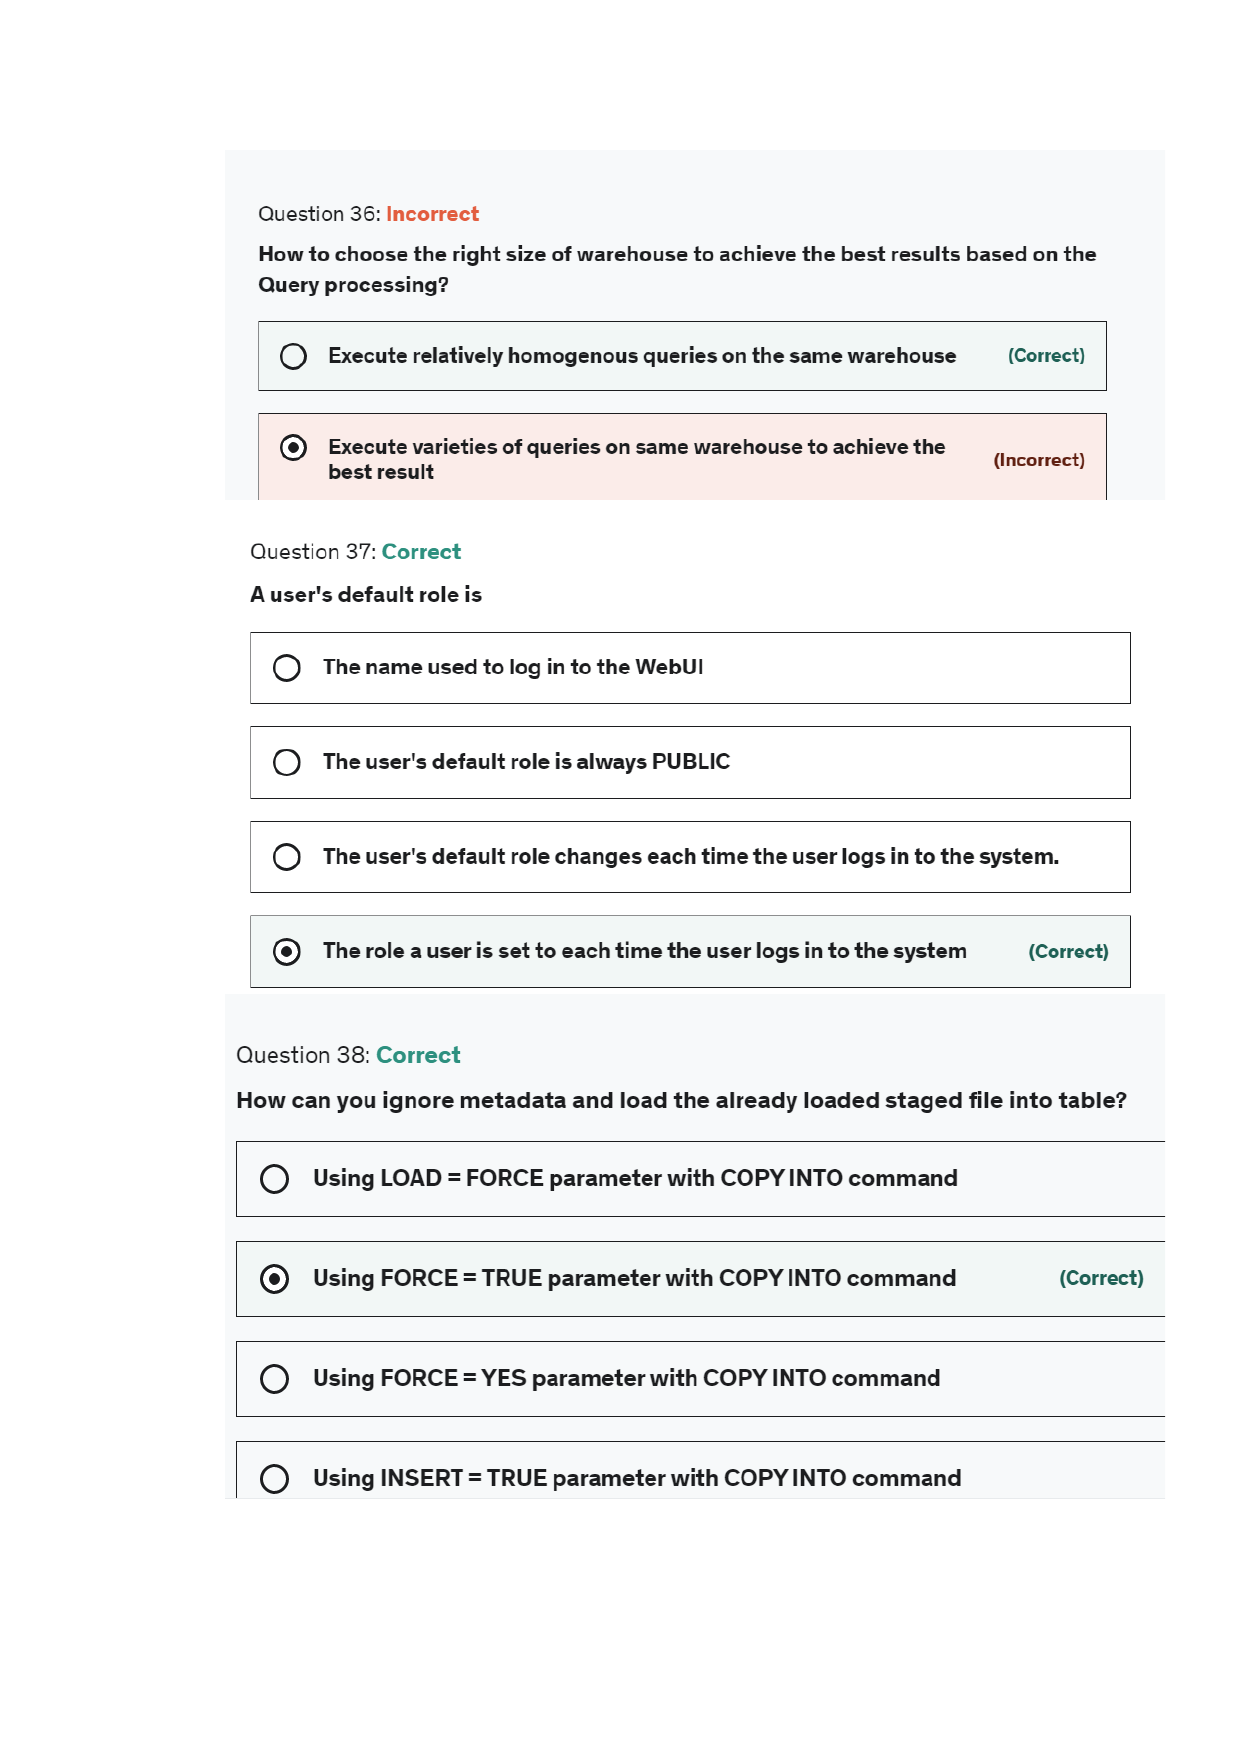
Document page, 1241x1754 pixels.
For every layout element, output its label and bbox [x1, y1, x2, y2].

picture [225, 150, 1166, 500]
picture [225, 531, 1166, 993]
picture [225, 994, 1166, 1499]
